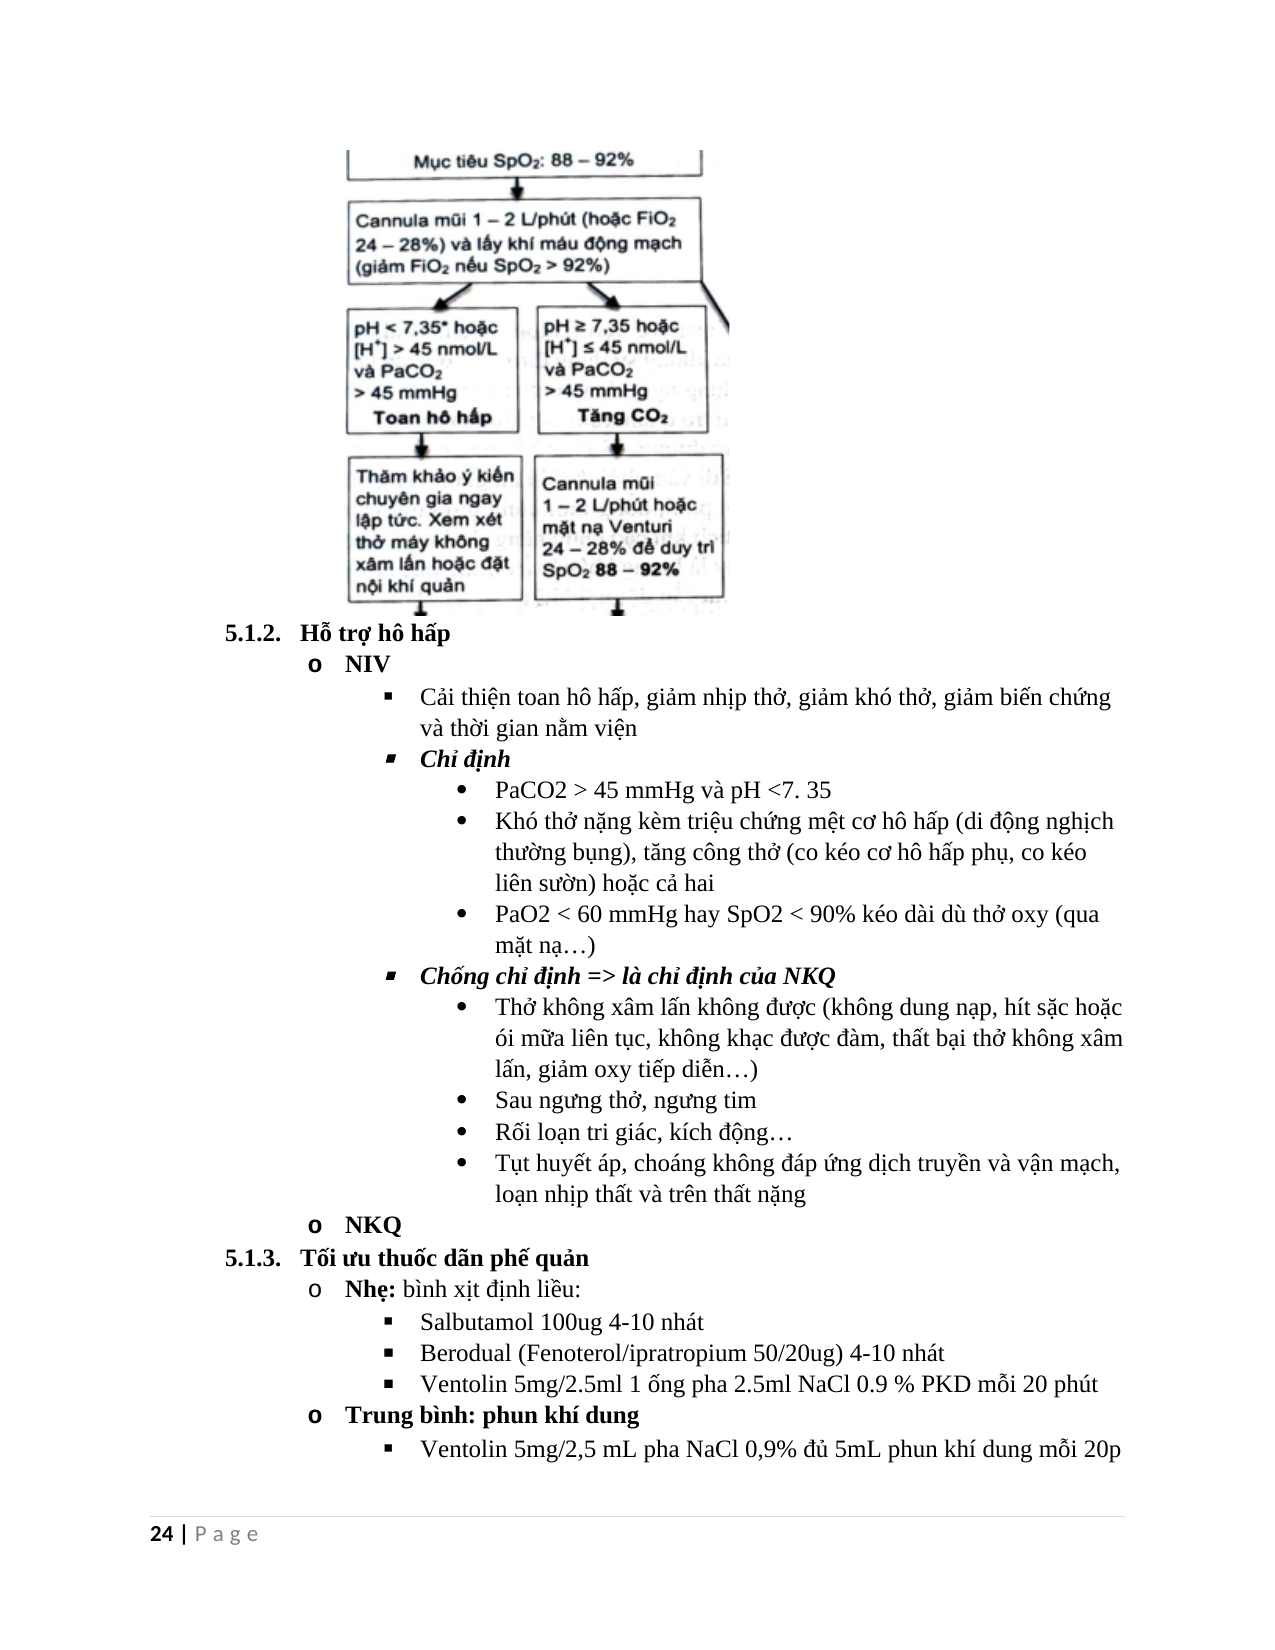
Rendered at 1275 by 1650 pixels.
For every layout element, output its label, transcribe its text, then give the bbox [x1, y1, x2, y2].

list Tối ưu thuốc dãn phế quản [225, 1243, 1125, 1272]
list NKQ [307, 1210, 1125, 1241]
list Tụt huyết áp, choáng không đáp ứng dịch truyền và vận mạch, loạn nhịp thất và trên thất nặng [457, 1148, 1125, 1207]
list PaCO2 > 45 mmHg và pH <7. 35 [457, 775, 1125, 804]
list Sau ngưng thở, ngưng tim [457, 1086, 1125, 1114]
list Chống chỉ định => là chỉ định của NKQ [382, 961, 1125, 990]
list Chỉ định [382, 744, 1125, 773]
list Berodual (Fenoterol/ipratropium 50/20ug) 4-10 nhát [382, 1338, 1125, 1367]
list Khó thở nặng kèm triệu chứng mệt cơ hô hấp (di động nghịch thường bụng), tăng công thở (co kéo cơ hô hấp phụ, co kéo liên sườn) hoặc cả hai [457, 806, 1125, 897]
list Cải thiện toan hô hấp, giảm nhịp thở, giảm khó thở, giảm biến chứng và thời gian nằm viện [382, 682, 1125, 742]
list Thở không xâm lấn không được (không dung nạp, hít sặc hoặc ói mữa liên tục, không khạc được đàm, thất bại thở không xâm lấn, giảm oxy tiếp diễn…) [457, 992, 1125, 1083]
list Ventolin 5mg/2,5 mL pha NaCl 0,9% đủ 5mL phun khí dung mỗi 20p [382, 1434, 1125, 1462]
list PaO2 < 60 mmHg hay SpO2 < 90% kéo dài dù thở oxy (qua mặt nạ…) [457, 899, 1125, 959]
list Hỗ trợ hô hấp [225, 618, 1125, 647]
list Trung bình: phun khí dung [307, 1400, 1125, 1431]
list Salbutamol 100ug 4-10 nhát [382, 1307, 1125, 1336]
list Nhẹ: bình xịt định liều: [307, 1274, 1125, 1305]
picture [345, 150, 730, 616]
list Rối loạn tri giác, kích động… [457, 1117, 1125, 1145]
list Ventolin 5mg/2.5ml 1 ống pha 2.5ml NaCl 0.9 % PKD mỗi 20 phút [382, 1369, 1125, 1398]
list NIV [307, 649, 1125, 680]
